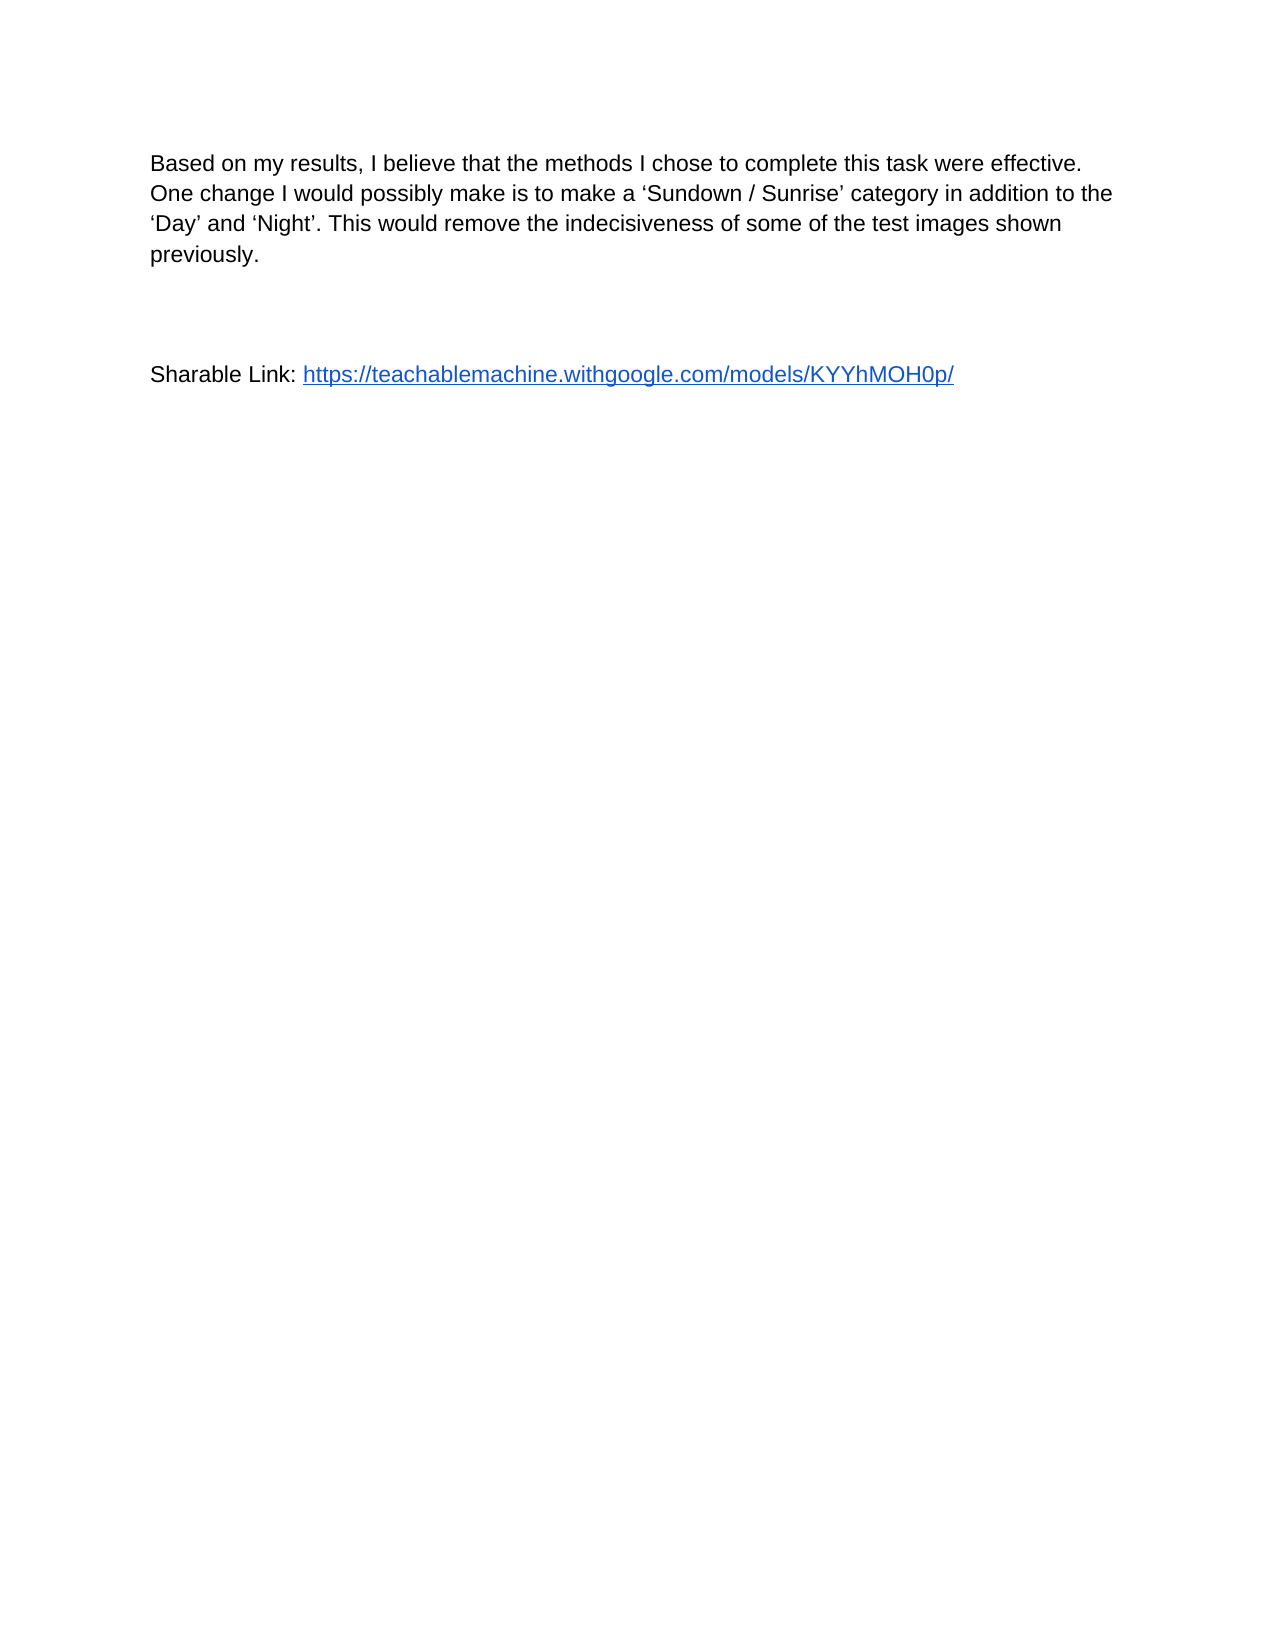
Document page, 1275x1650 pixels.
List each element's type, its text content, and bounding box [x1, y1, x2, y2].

text Based on my results, I believe that the methods I chose to complete this task were effective. One change I would possibly make is to make a ‘Sundown / Sunrise’ category in addition to the ‘Day’ and ‘Night’. This would remove the indecisiveness of some of the test images shown previously. [150, 150, 1125, 267]
text Sharable Link: https://teachablemachine.withgoogle.com/models/KYYhMOH0p/ [150, 361, 1125, 388]
